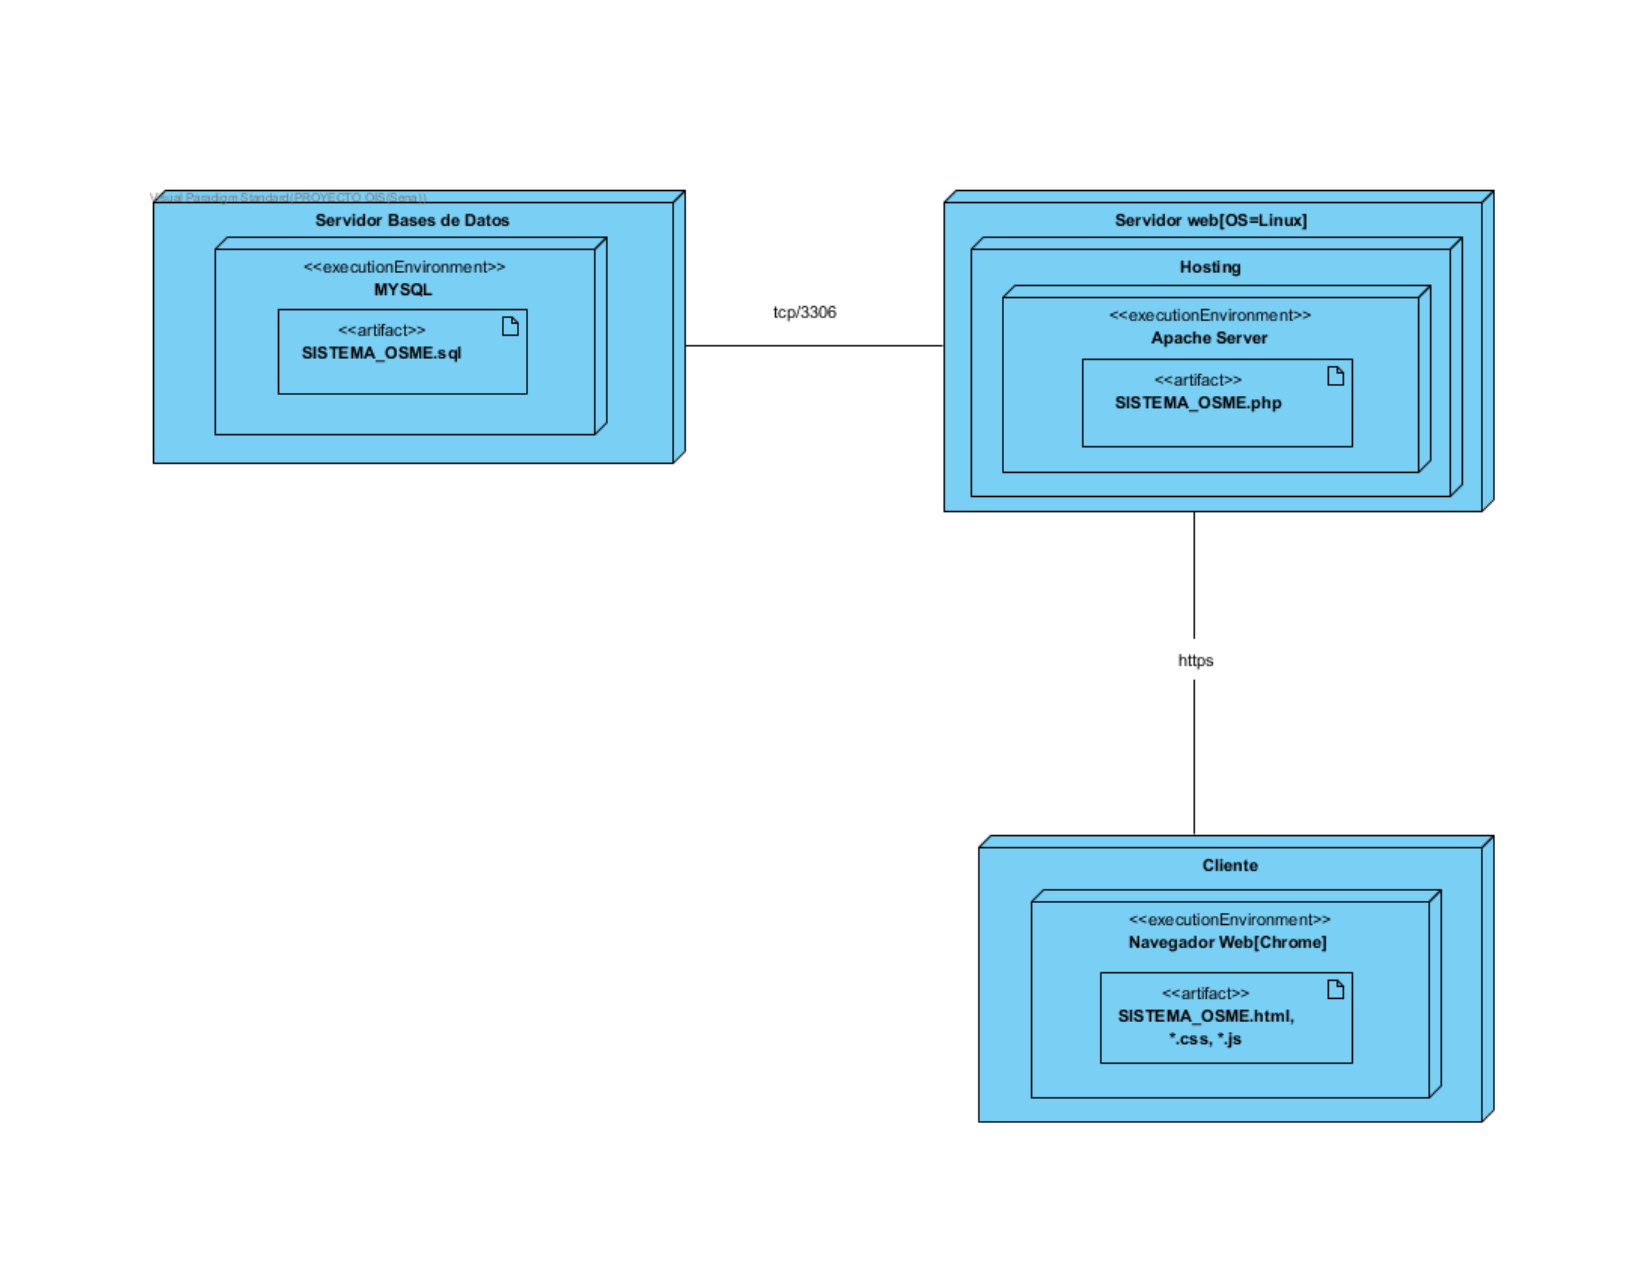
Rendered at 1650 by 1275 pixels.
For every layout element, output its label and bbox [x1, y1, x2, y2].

picture [150, 187, 1500, 1125]
